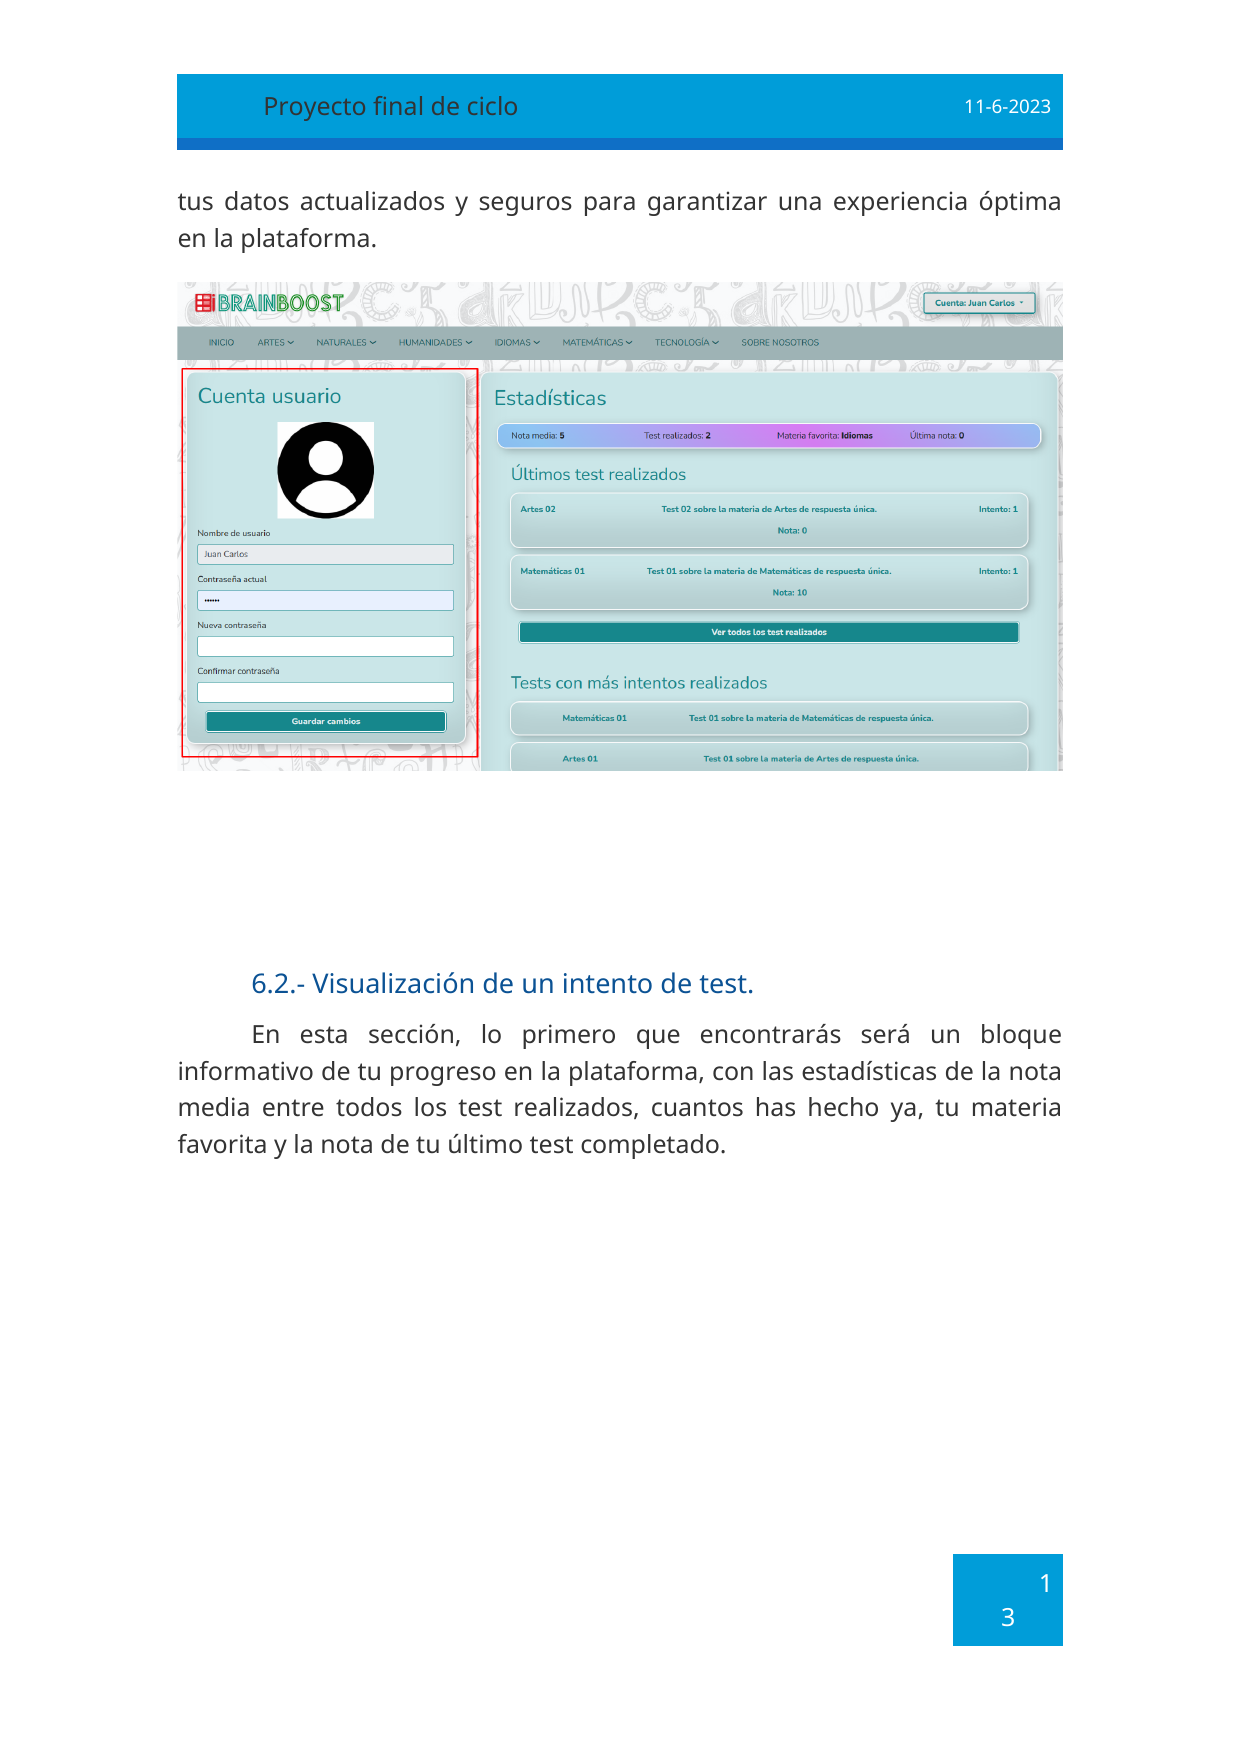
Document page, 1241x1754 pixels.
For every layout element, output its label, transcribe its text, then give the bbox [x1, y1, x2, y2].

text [177, 184, 1063, 255]
picture [177, 282, 1063, 771]
subtitle 6.2.- Visualización de un intento de test. [177, 964, 1063, 1001]
text En esta sección, lo primero que encontrarás será un bloque informativo de tu progreso en la plataforma, con las estadísticas de la nota media entre todos los test realizados, cuantos has hecho ya, tu materia favorita y la nota de tu último test completado. [177, 1016, 1063, 1161]
